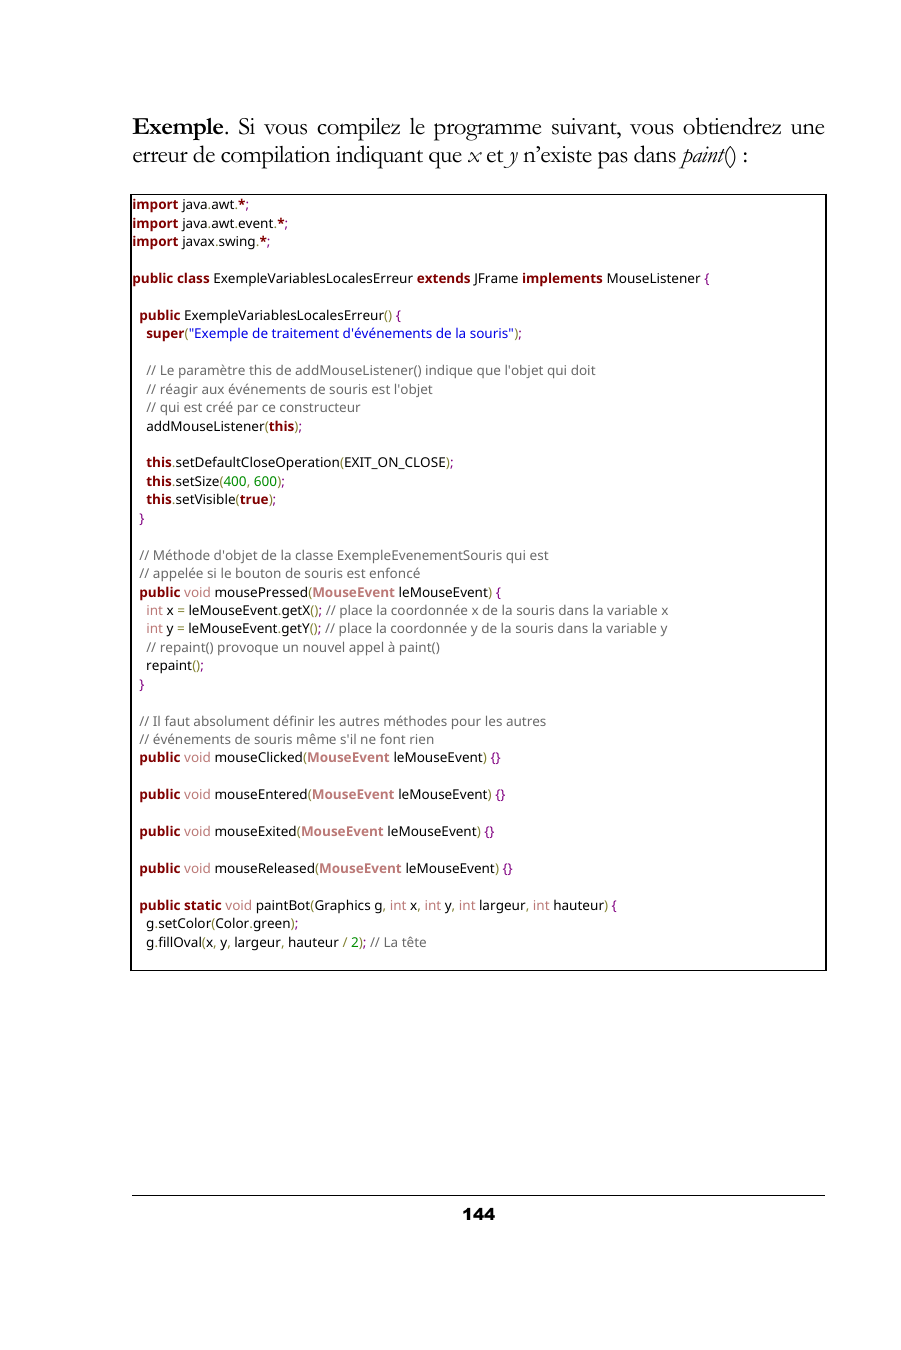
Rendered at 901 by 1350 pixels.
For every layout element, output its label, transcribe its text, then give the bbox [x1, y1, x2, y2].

text public void mouseReleased(MouseEvent leMouseEvent) {} [132, 859, 825, 877]
text // qui est créé par ce constructeur [132, 398, 825, 417]
text public void mouseClicked(MouseEvent leMouseEvent) {} [132, 748, 825, 767]
text // réagir aux événements de souris est l'objet [132, 380, 825, 398]
text int x = leMouseEvent.getX(); // place la coordonnée x de la souris dans la variable x [132, 601, 825, 619]
text public void mouseExited(MouseEvent leMouseEvent) {} [132, 822, 825, 841]
text repaint(); [132, 656, 825, 675]
text public void mousePressed(MouseEvent leMouseEvent) { [132, 582, 825, 601]
text this.setVisible(true); [132, 490, 825, 509]
text // événements de souris même s'il ne font rien [132, 730, 825, 748]
text // Le paramètre this de addMouseListener() indique que l'objet qui doit [132, 361, 825, 380]
text import javax.swing.*; [132, 232, 825, 251]
text g.setColor(Color.green); [132, 914, 825, 933]
text // Méthode d'objet de la classe ExempleEvenementSouris qui est [132, 546, 825, 564]
text int y = leMouseEvent.getY(); // place la coordonnée y de la souris dans la variable y [132, 619, 825, 638]
text public void mouseEntered(MouseEvent leMouseEvent) {} [132, 785, 825, 804]
text addMouseListener(this); [132, 417, 825, 435]
text import java.awt.event.*; [132, 214, 825, 232]
text Exemple. Si vous compilez le programme suivant, vous obtiendrez une erreur de compilation indiquant que x et y n’existe pas dans paint() : [132, 112, 825, 169]
text } [132, 509, 825, 527]
text g.fillOval(x, y, largeur, hauteur / 2); // La tête [132, 933, 825, 951]
text // Il faut absolument définir les autres méthodes pour les autres [132, 712, 825, 730]
text public class ExempleVariablesLocalesErreur extends JFrame implements MouseListener { [132, 269, 825, 287]
text public static void paintBot(Graphics g, int x, int y, int largeur, int hauteur) { [132, 896, 825, 914]
text import java.awt.*; [132, 195, 825, 214]
text this.setSize(400, 600); [132, 472, 825, 490]
text super("Exemple de traitement d'événements de la souris"); [132, 324, 825, 343]
text public ExempleVariablesLocalesErreur() { [132, 306, 825, 324]
text } [132, 675, 825, 693]
text // repaint() provoque un nouvel appel à paint() [132, 638, 825, 656]
text // appelée si le bouton de souris est enfoncé [132, 564, 825, 582]
text this.setDefaultCloseOperation(EXIT_ON_CLOSE); [132, 453, 825, 472]
